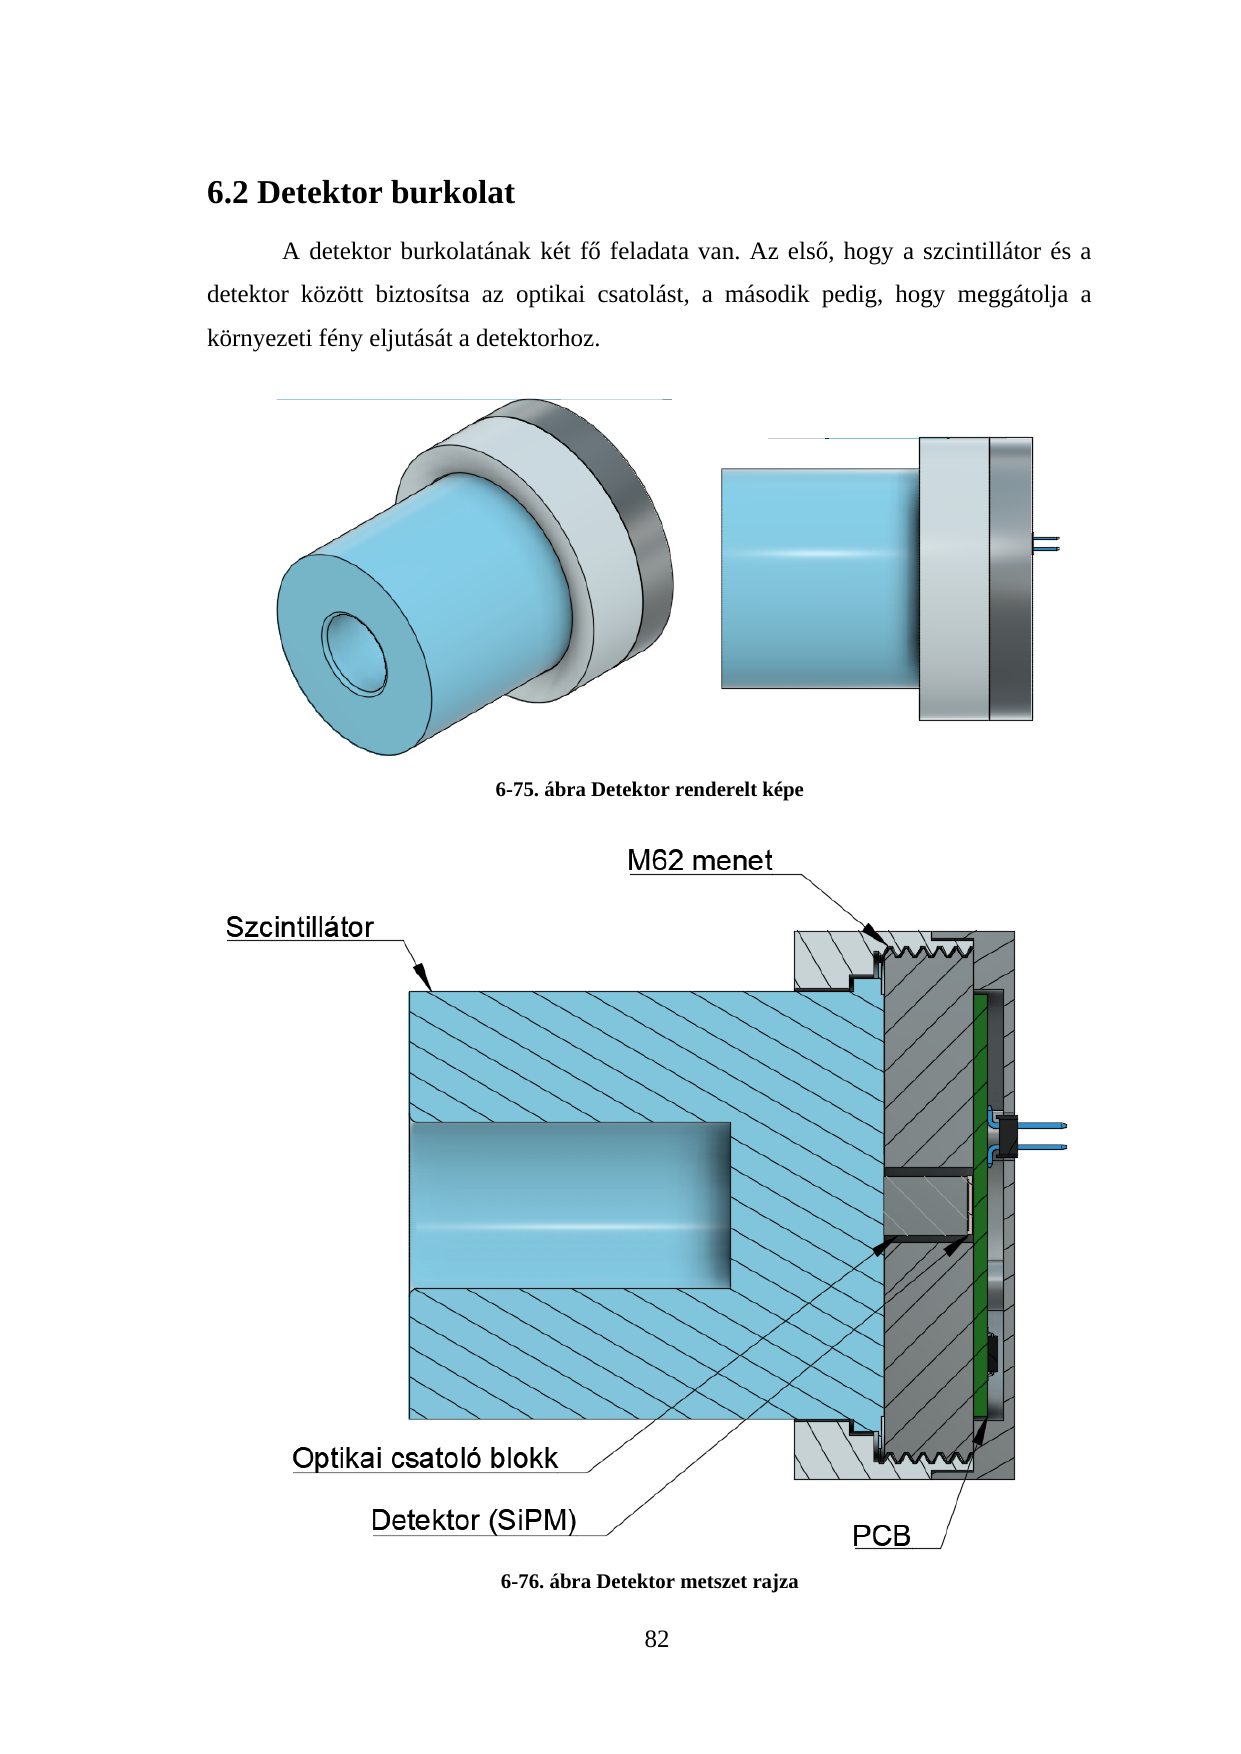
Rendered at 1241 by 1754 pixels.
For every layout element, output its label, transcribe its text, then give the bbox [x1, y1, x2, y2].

subtitle Detektor burkolat [207, 173, 1092, 211]
picture [214, 390, 1085, 765]
picture [217, 837, 1082, 1557]
text A detektor burkolatának két fő feladata van. Az első, hogy a szcintillátor és a detektor között biztosítsa az optikai csatolást, a második pedig, hogy meggátolja a környezeti fény eljutását a detektorhoz. [207, 236, 1092, 351]
